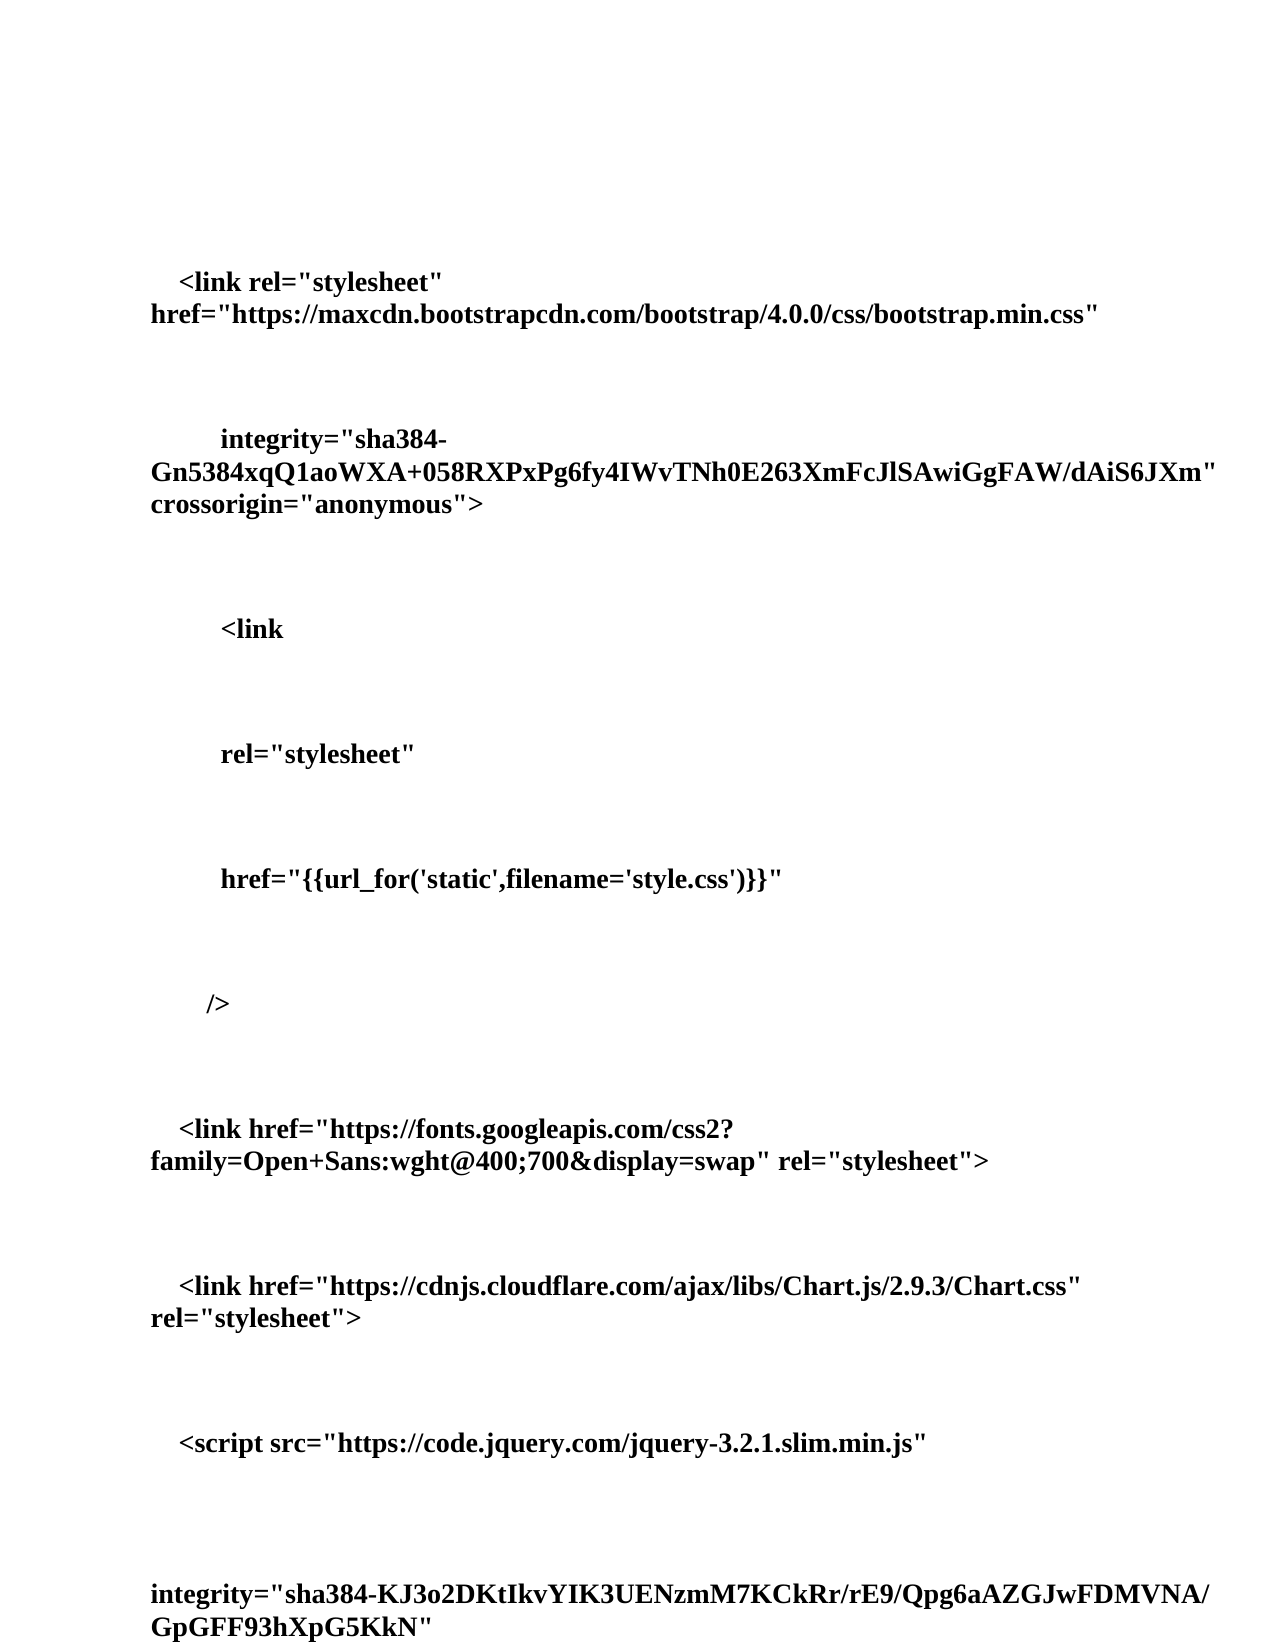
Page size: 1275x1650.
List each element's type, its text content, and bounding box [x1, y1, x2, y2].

text <link rel="stylesheet" href="https://maxcdn.bootstrapcdn.com/bootstrap/4.0.0/css/bootstrap.min.css" [150, 265, 1255, 330]
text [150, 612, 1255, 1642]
text integrity="sha384-Gn5384xqQ1aoWXA+058RXPxPg6fy4IWvTNh0E263XmFcJlSAwiGgFAW/dAiS6JXm" crossorigin="anonymous"> [150, 422, 1255, 520]
